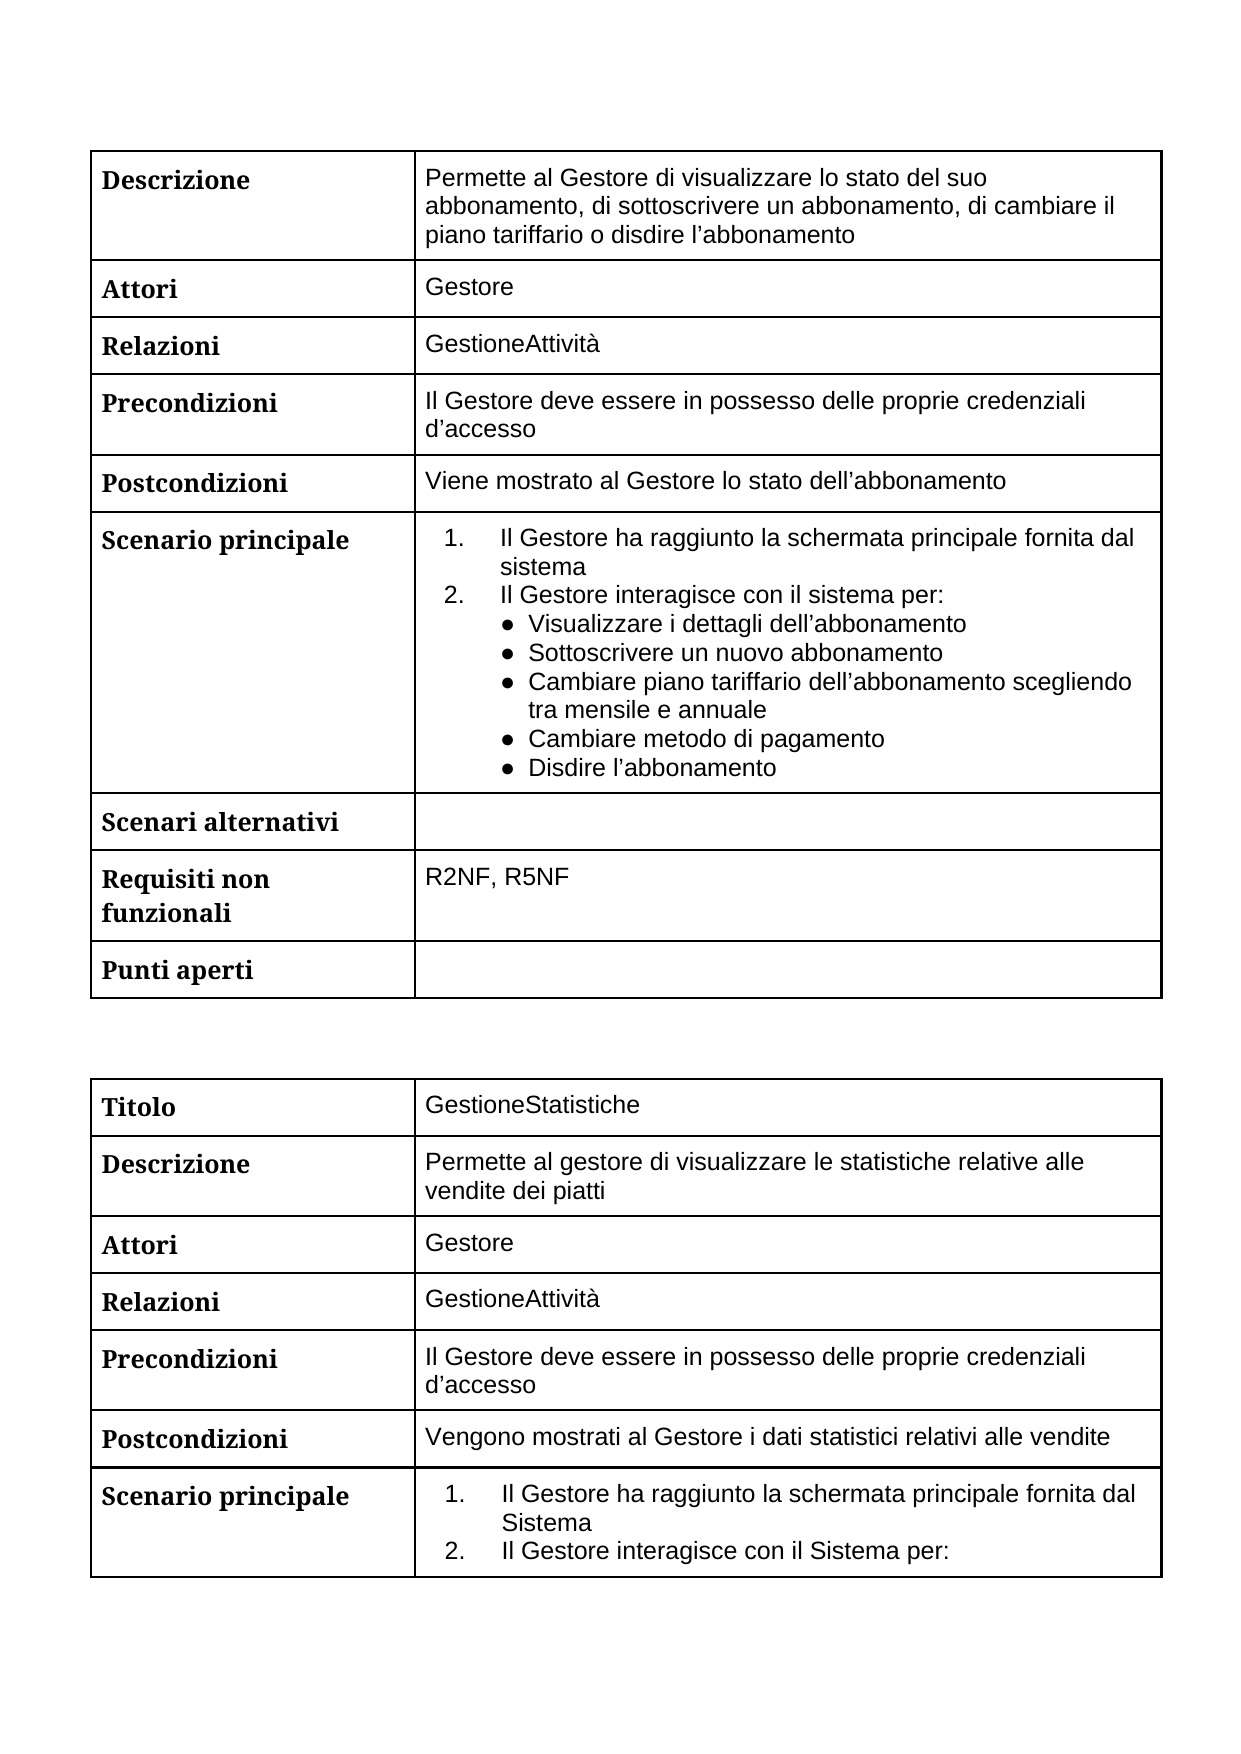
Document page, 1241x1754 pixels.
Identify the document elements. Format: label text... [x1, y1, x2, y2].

table_cell Attori [92, 1217, 414, 1272]
table_cell Descrizione [92, 152, 414, 259]
table_cell Relazioni [92, 1274, 414, 1329]
table_cell GestioneAttività [416, 1274, 1160, 1329]
table_cell Vengono mostrati al Gestore i dati statistici relativi alle vendite [416, 1411, 1160, 1466]
table_cell Relazioni [92, 318, 414, 373]
table_cell [416, 794, 1160, 849]
table_cell Permette al gestore di visualizzare le statistiche relative alle vendite dei piatti [416, 1137, 1160, 1215]
table_cell Scenari alternativi [92, 794, 414, 849]
table_cell Viene mostrato al Gestore lo stato dell’abbonamento [416, 456, 1160, 511]
table_cell R2NF, R5NF [416, 851, 1160, 940]
table_header Titolo [92, 1080, 414, 1134]
table_cell Precondizioni [92, 375, 414, 453]
table_cell Il Gestore ha raggiunto la schermata principale fornita dal sistema Il Gestore interagisce con il sistema per: Visualizzare i dettagli dell’abbonamento Sottoscrivere un nuovo abbonamento Cambiare piano tariffario dell’abbonamento scegliendo tra mensile e annuale Cambiare metodo di pagamento Disdire l’abbonamento [416, 513, 1160, 792]
table_cell GestioneAttività [416, 318, 1160, 373]
table_cell [416, 942, 1160, 997]
table_cell Punti aperti [92, 942, 414, 997]
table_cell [416, 1469, 1160, 1576]
table_cell Descrizione [92, 1137, 414, 1215]
table_cell Precondizioni [92, 1331, 414, 1409]
table_cell Gestore [416, 261, 1160, 316]
table_cell Attori [92, 261, 414, 316]
table_cell Gestore [416, 1217, 1160, 1272]
table_cell Il Gestore deve essere in possesso delle proprie credenziali d’accesso [416, 1331, 1160, 1409]
table_cell Scenario principale [92, 513, 414, 792]
table_cell Requisiti non funzionali [92, 851, 414, 940]
table_cell Postcondizioni [92, 1411, 414, 1466]
table_cell Scenario principale [92, 1469, 414, 1576]
table_cell Permette al Gestore di visualizzare lo stato del suo abbonamento, di sottoscrivere un abbonamento, di cambiare il piano tariffario o disdire l’abbonamento [416, 152, 1160, 259]
table_cell Il Gestore deve essere in possesso delle proprie credenziali d’accesso [416, 375, 1160, 453]
table_cell Postcondizioni [92, 456, 414, 511]
table_header GestioneStatistiche [416, 1080, 1160, 1134]
